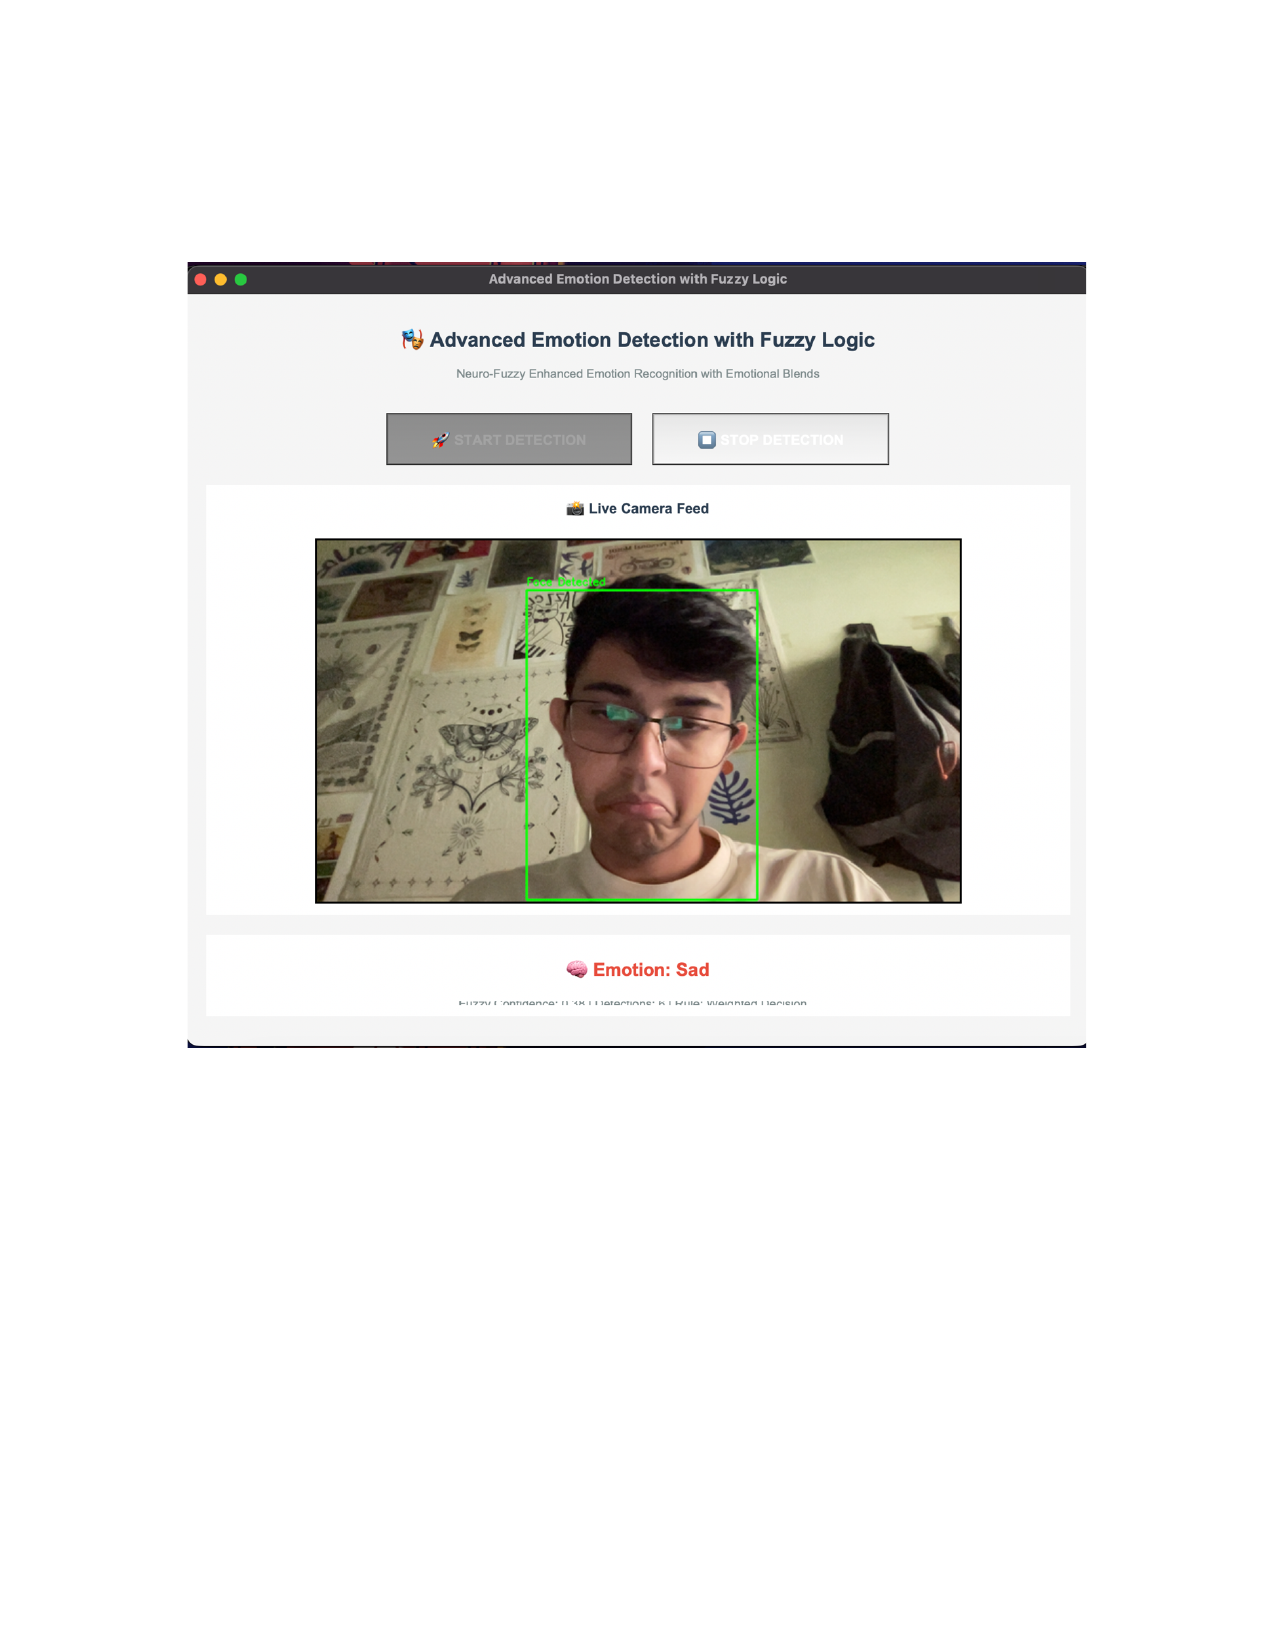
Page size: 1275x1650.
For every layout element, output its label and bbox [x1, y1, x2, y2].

picture [187, 262, 1087, 1048]
